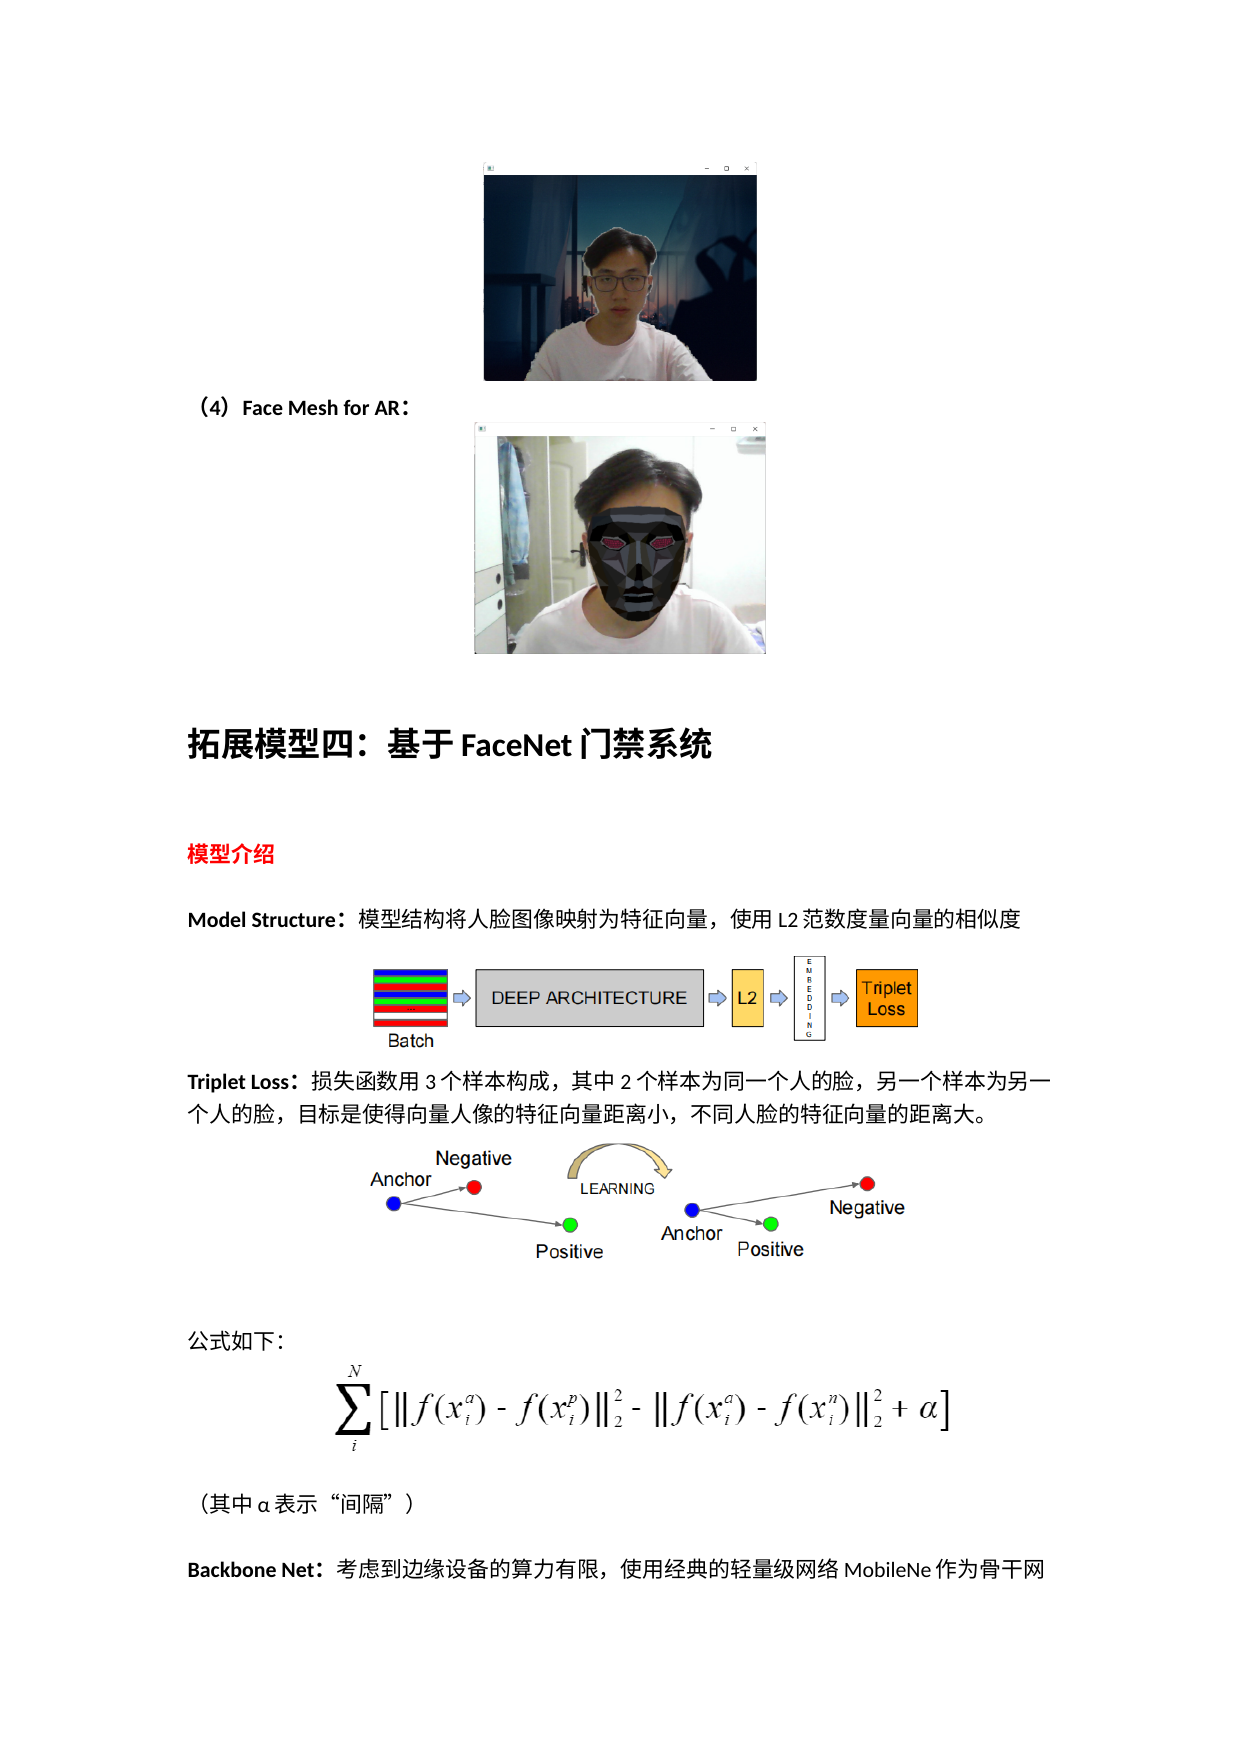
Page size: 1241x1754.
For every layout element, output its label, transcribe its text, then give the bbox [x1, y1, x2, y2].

text （4）Face Mesh for AR： [187, 389, 1053, 422]
list Model Structure：模型结构将人脸图像映射为特征向量，使用L2范数度量向量的相似度 [187, 901, 1053, 934]
subtitle 拓展模型四：基于FaceNet门禁系统 [187, 709, 1053, 774]
picture [333, 933, 951, 1053]
picture [474, 422, 766, 654]
picture [483, 162, 757, 381]
picture [334, 1128, 950, 1272]
list （其中α表示“间隔”） [187, 1486, 1053, 1519]
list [187, 1551, 1053, 1584]
list Triplet Loss：损失函数用3个样本构成，其中2个样本为同一个人的脸，另一个样本为另一个人的脸，目标是使得向量人像的特征向量距离小，不同人脸的特征向量的距离大。 [187, 1064, 1053, 1129]
list 公式如下： [187, 1324, 1053, 1356]
text 模型介绍 [187, 836, 1053, 869]
picture [325, 1356, 960, 1462]
